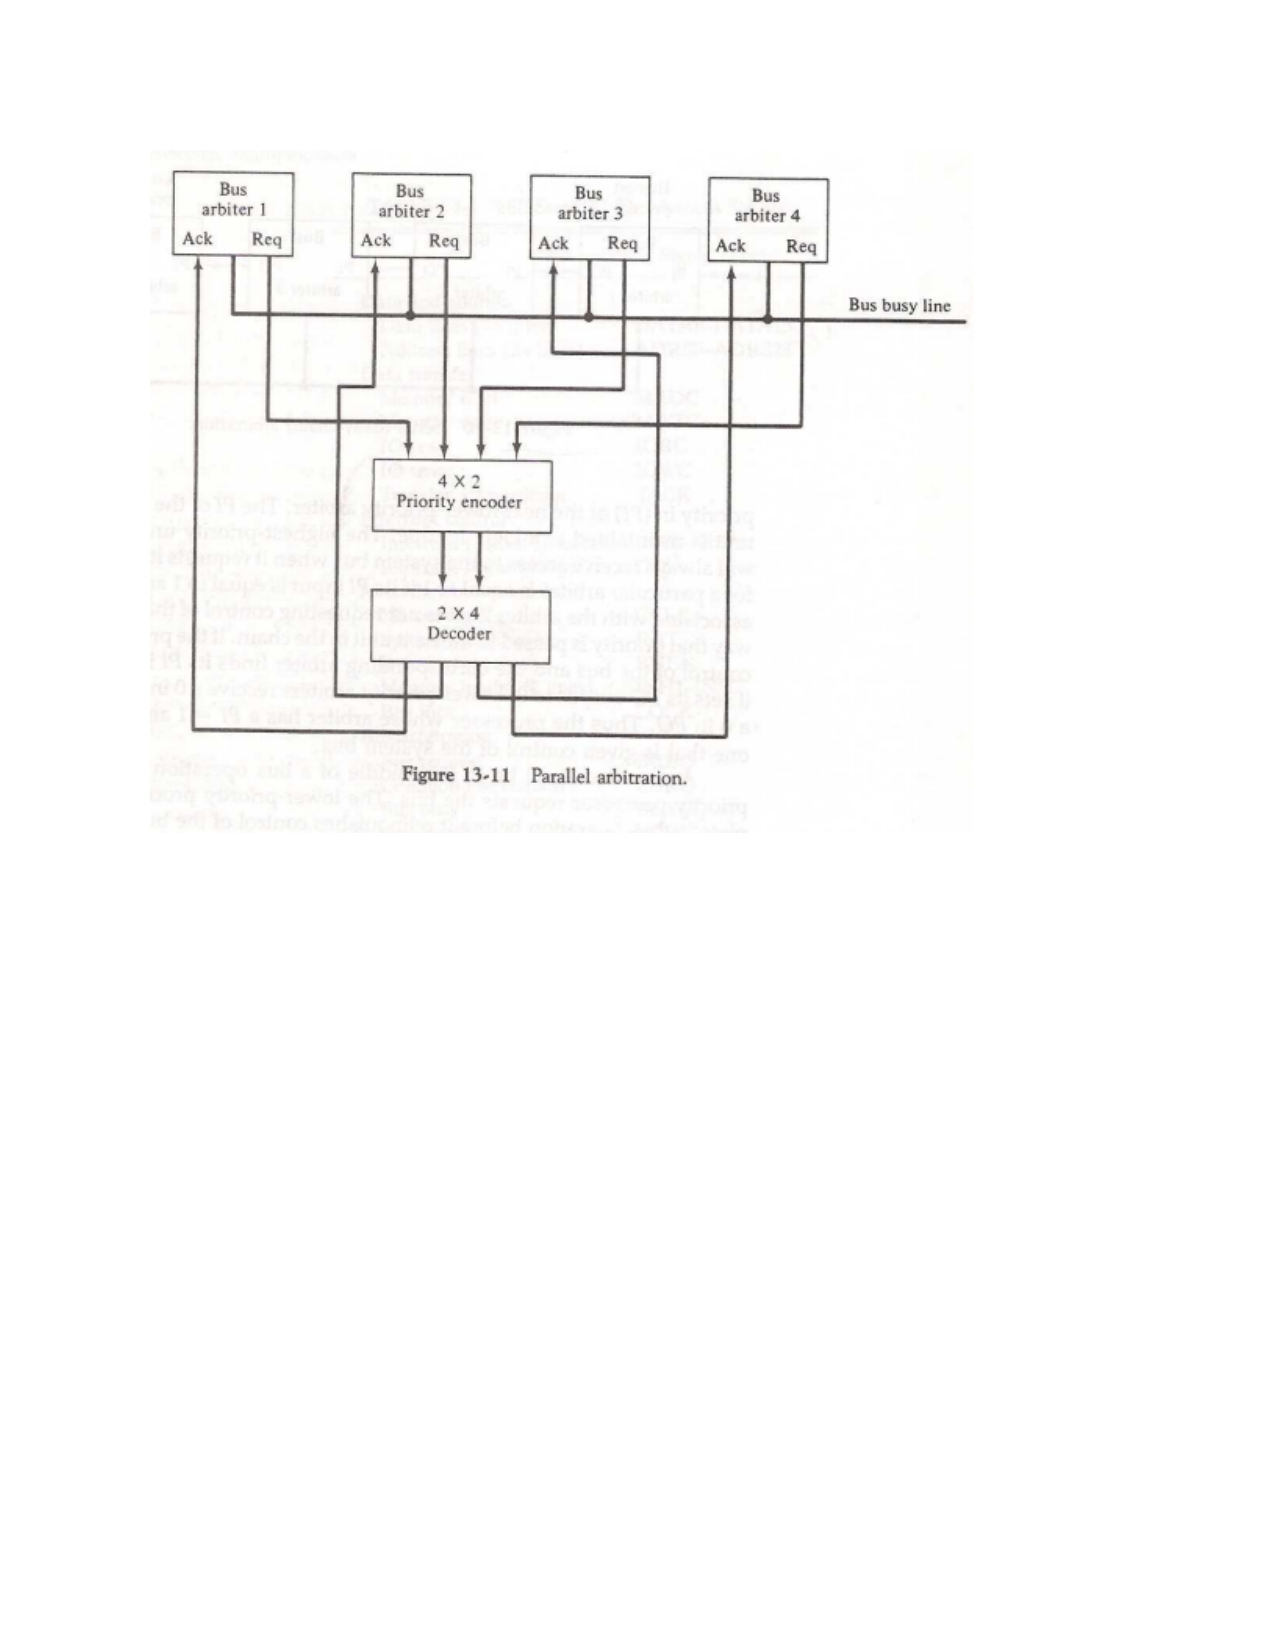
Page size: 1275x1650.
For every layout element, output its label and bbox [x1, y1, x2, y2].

picture [150, 150, 974, 833]
